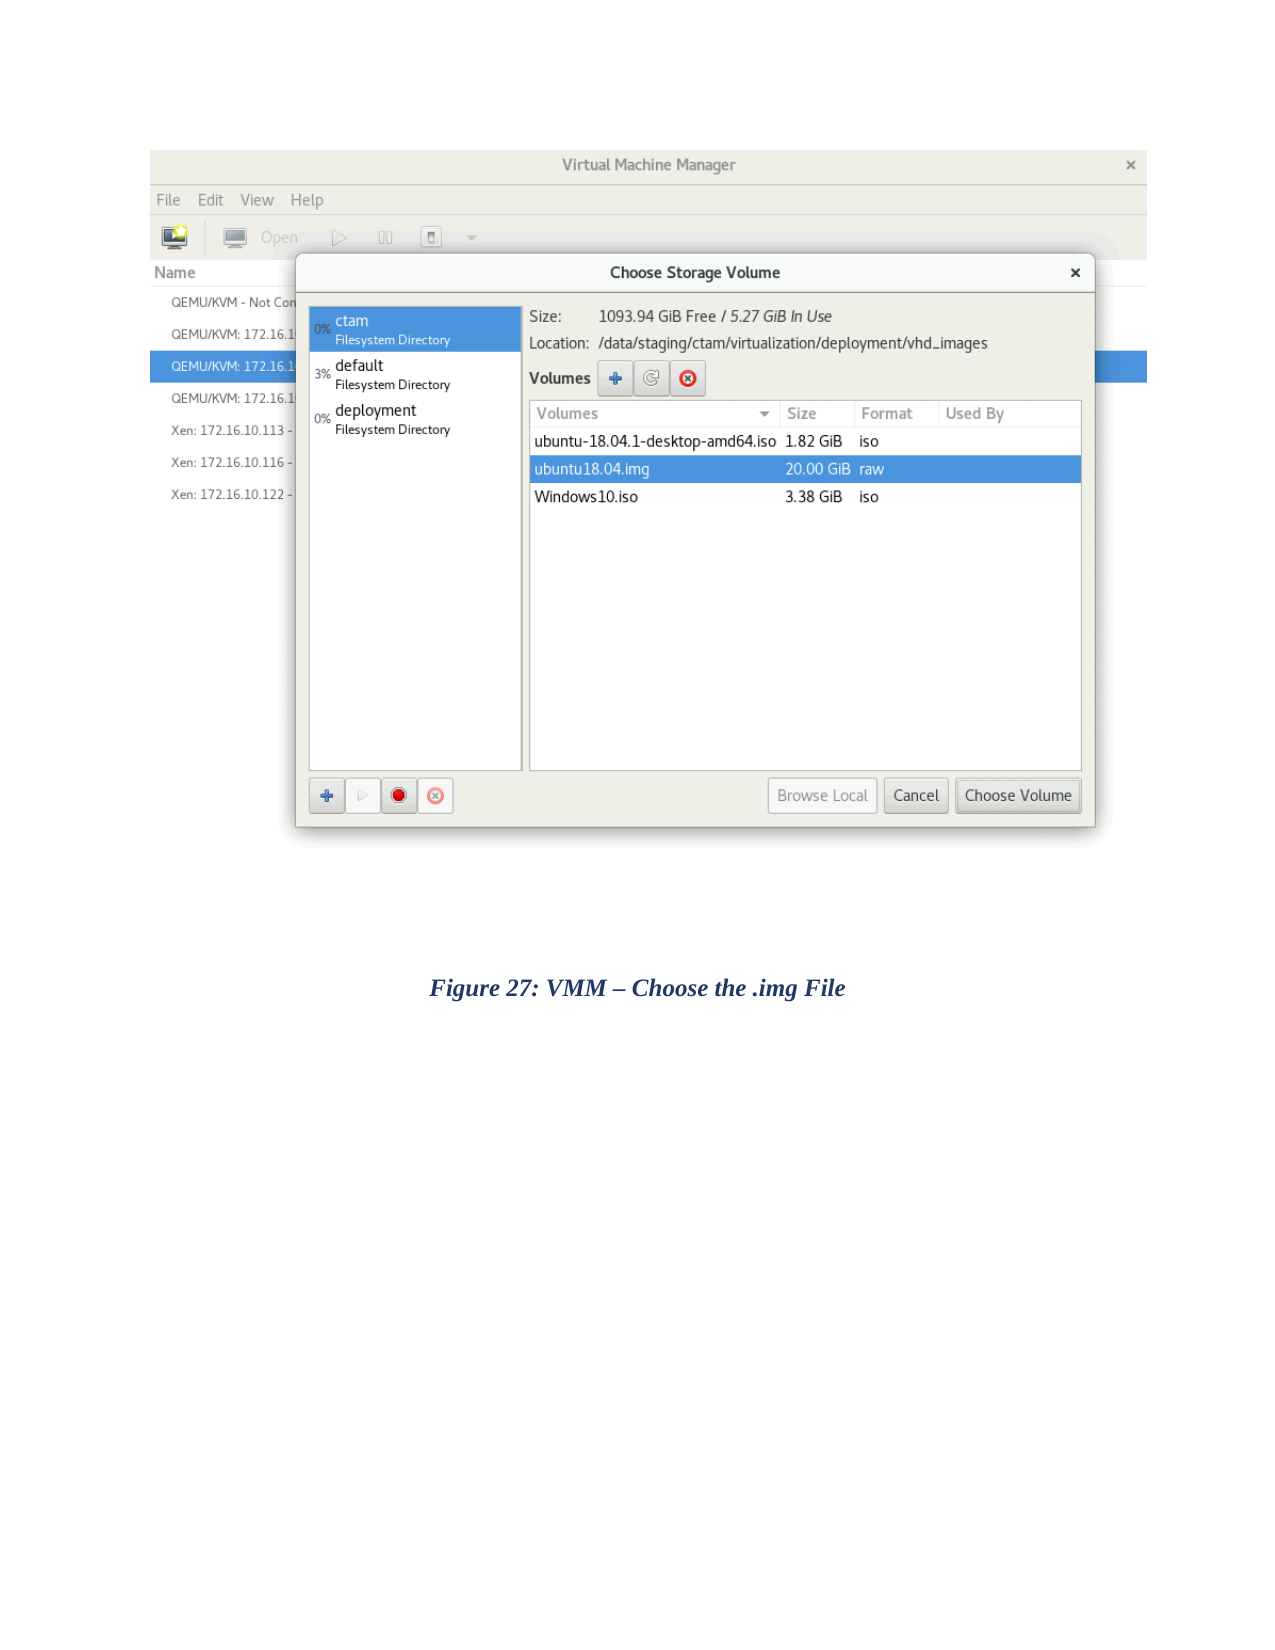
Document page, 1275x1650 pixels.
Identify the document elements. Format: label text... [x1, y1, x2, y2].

picture [150, 150, 1147, 974]
text Figure 27: VMM – Choose the .img File [150, 974, 1125, 1002]
